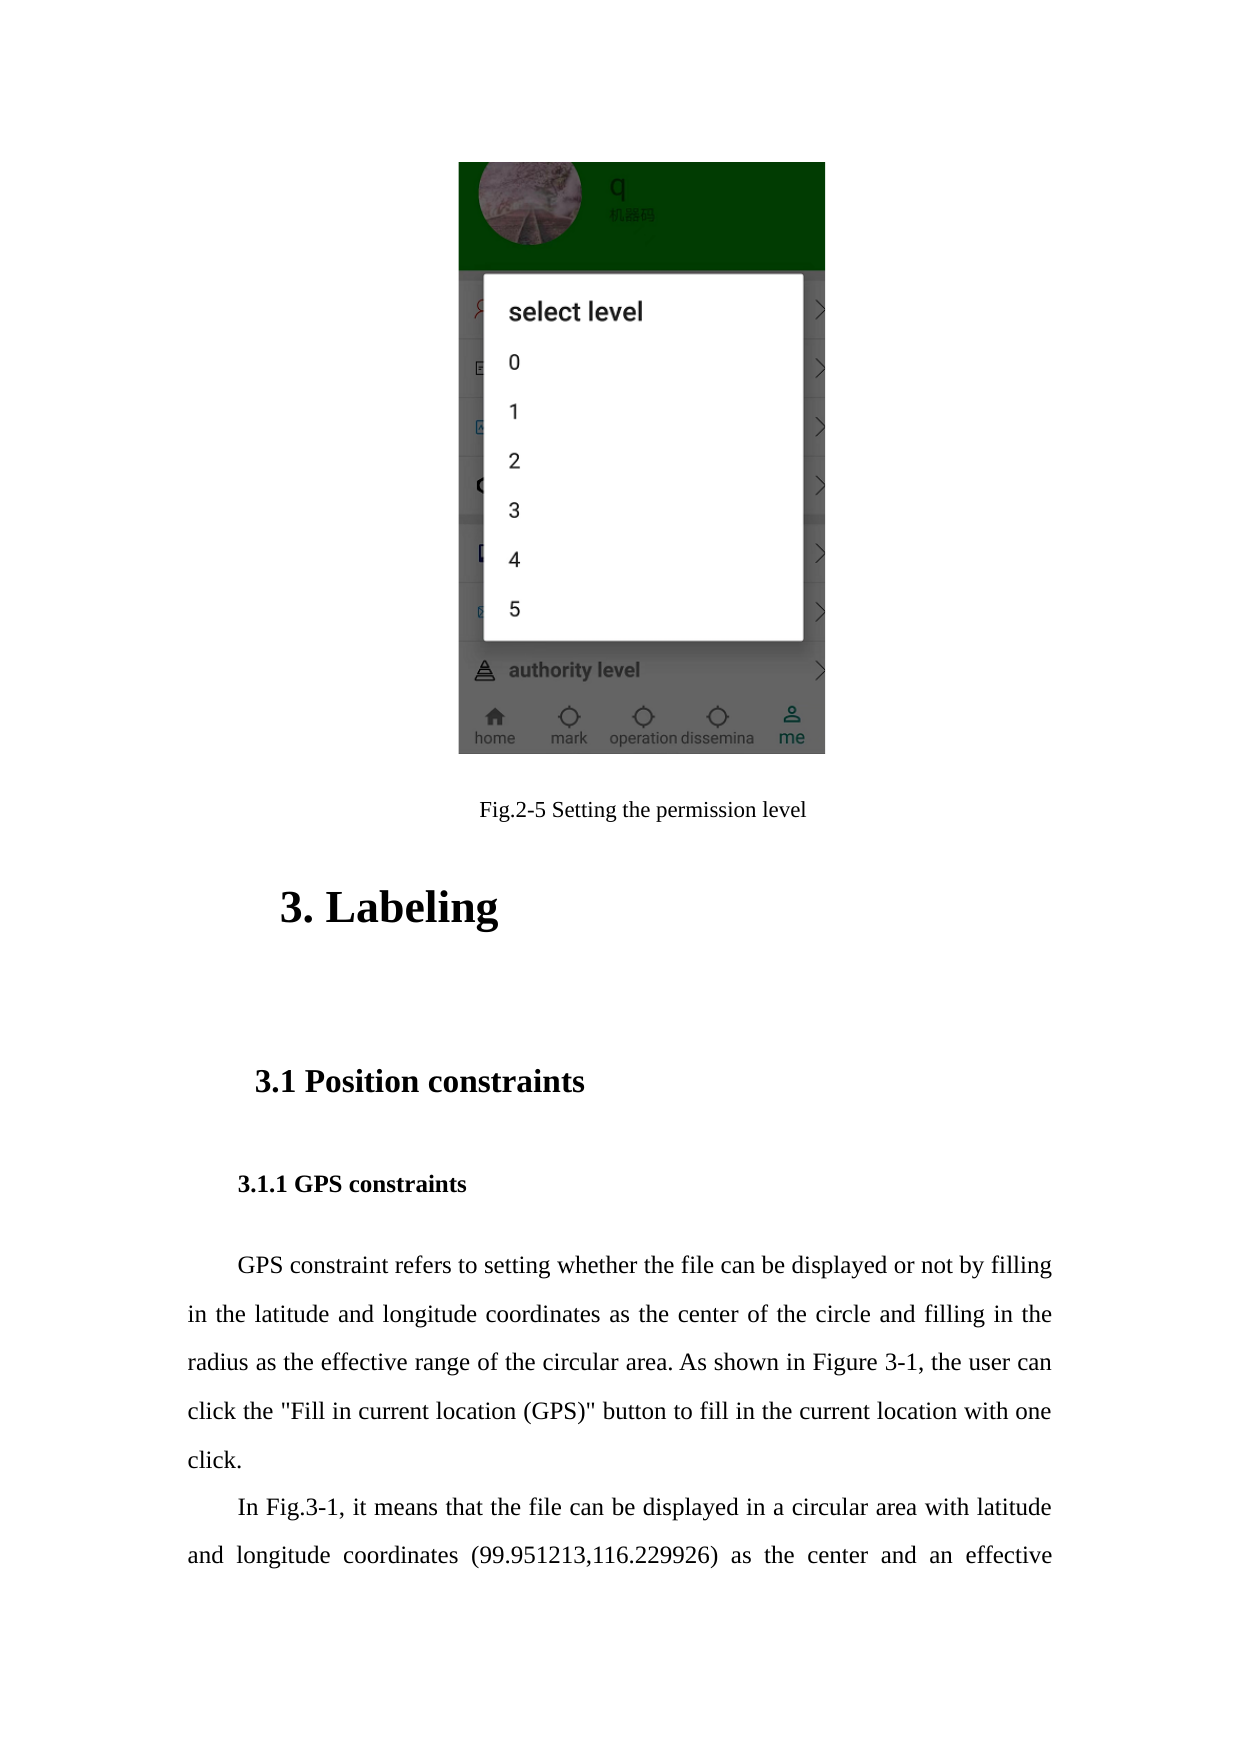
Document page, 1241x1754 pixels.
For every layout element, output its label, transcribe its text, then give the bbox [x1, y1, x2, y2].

text GPS constraint refers to setting whether the file can be displayed or not by filling in the latitude and longitude coordinates as the center of the circle and filling in the radius as the effective range of the circular area. As shown in Figure 3-1, the user can click the "Fill in current location (GPS)" button to fill in the current location with one click. [187, 1248, 1053, 1476]
text 3.1 Position constraints [187, 1047, 1053, 1112]
text 3.1.1 GPS constraints [187, 1167, 1053, 1200]
picture [458, 162, 826, 754]
text Fig.2-5 Setting the permission level [187, 793, 1053, 825]
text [187, 1490, 1053, 1571]
text 3. Labeling [187, 874, 1053, 939]
